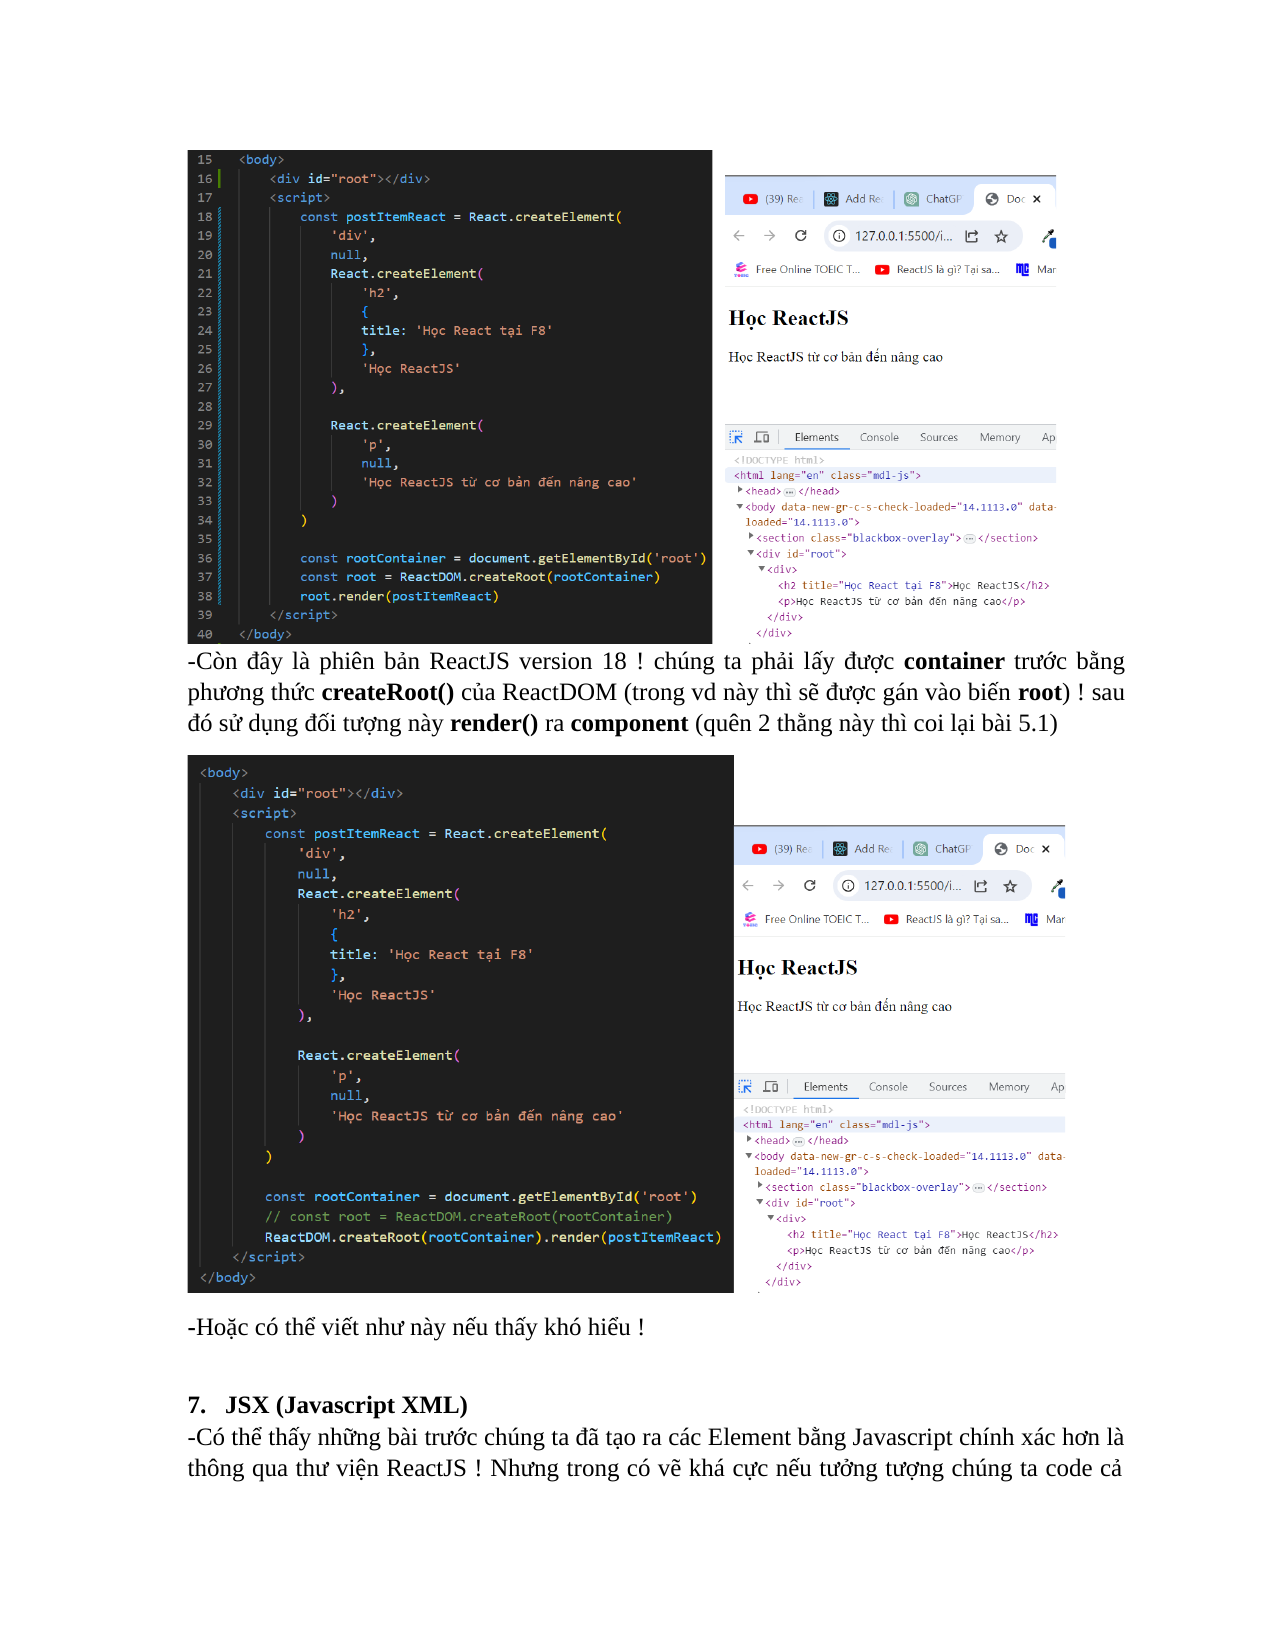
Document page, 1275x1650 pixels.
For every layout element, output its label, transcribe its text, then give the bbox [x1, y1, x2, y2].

text -Hoặc có thể viết như này nếu thấy khó hiểu ! [187, 1312, 1125, 1341]
list -Còn đây là phiên bản ReactJS version 18 ! chúng ta phải lấy được container trước bằng phương thức createRoot() của ReactDOM (trong vd này thì sẽ được gán vào biến root) ! sau đó sử dụng đối tượng này render() ra component (quên 2 thằng này thì coi lại bài 5.1) [187, 646, 1125, 737]
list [187, 1422, 1125, 1481]
picture [725, 175, 1057, 644]
picture [187, 755, 1066, 1293]
picture [187, 150, 713, 644]
list JSX (Javascript XML) [187, 1391, 1125, 1419]
